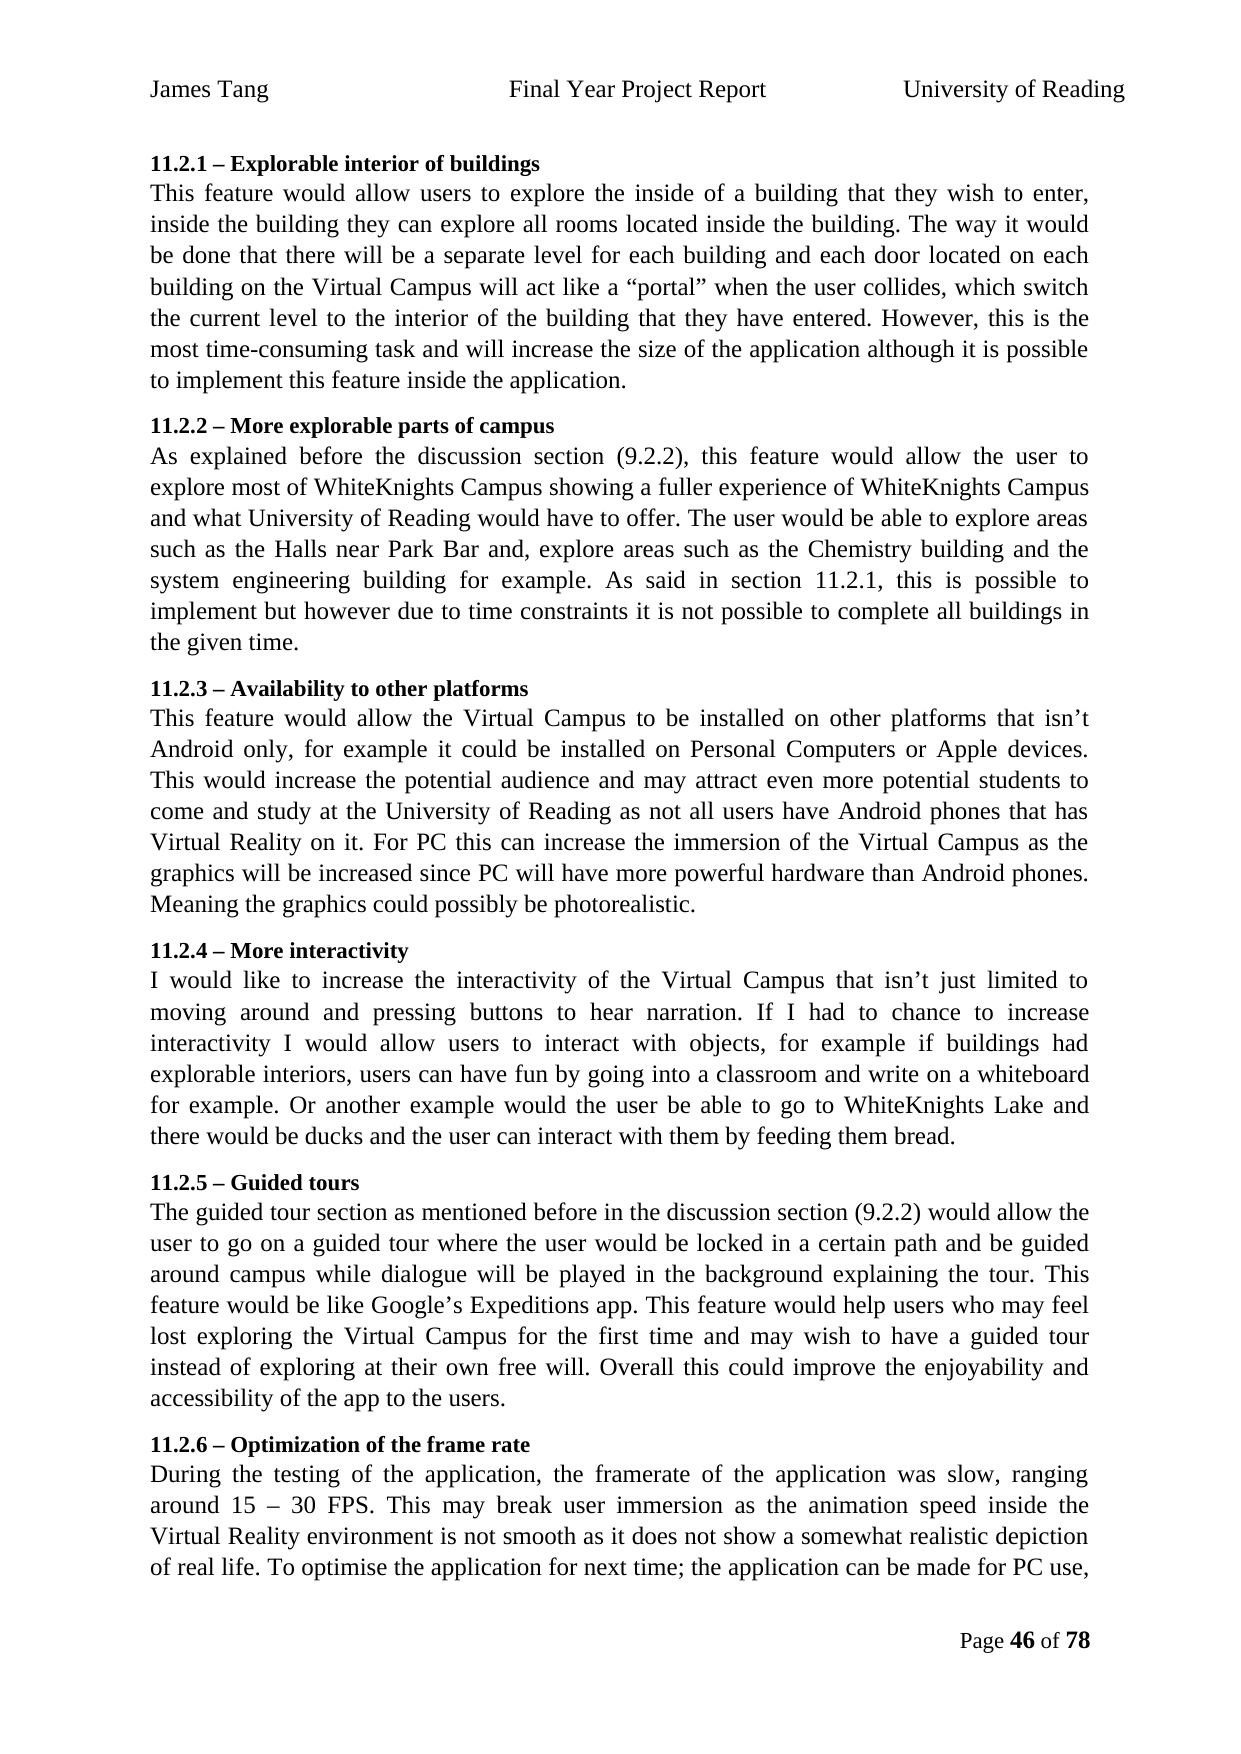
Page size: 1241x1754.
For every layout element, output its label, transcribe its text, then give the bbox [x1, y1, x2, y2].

subtitle 11.2.3 – Availability to other platforms [150, 675, 1090, 701]
subtitle 11.2.1 – Explorable interior of buildings [150, 150, 1090, 176]
text This feature would allow the Virtual Campus to be installed on other platforms that isn’t Android only, for example it could be installed on Personal Computers or Apple devices. This would increase the potential audience and may attract even more potential students to come and study at the University of Reading as not all users have Android phones that has Virtual Reality on it. For PC this can increase the immersion of the Virtual Campus as the graphics will be increased since PC will have more powerful hardware than Android phones. Meaning the graphics could possibly be photorealistic. [150, 703, 1090, 918]
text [150, 1459, 1090, 1581]
text This feature would allow users to explore the inside of a building that they wish to enter, inside the building they can explore all rooms located inside the building. The way it would be done that there will be a separate level for each building and each door located on each building on the Virtual Campus will act like a “portal” when the user collides, which switch the current level to the interior of the building that they have entered. However, this is the most time-consuming task and will increase the size of the application although it is possible to implement this feature inside the application. [150, 178, 1090, 393]
text As explained before the discussion section (9.2.2), this feature would allow the user to explore most of WhiteKnights Campus showing a fuller experience of WhiteKnights Campus and what University of Reading would have to offer. The user would be able to explore areas such as the Halls near Park Bar and, explore areas such as the Chemistry building and the system engineering building for example. As said in section 11.2.1, this is possible to implement but however due to time constraints it is not possible to complete all buildings in the given time. [150, 441, 1090, 656]
subtitle 11.2.2 – More explorable parts of campus [150, 412, 1090, 439]
subtitle 11.2.4 – More interactivity [150, 937, 1090, 963]
subtitle 11.2.6 – Optimization of the frame rate [150, 1431, 1090, 1457]
subtitle 11.2.5 – Guided tours [150, 1168, 1090, 1195]
text The guided tour section as mentioned before in the discussion section (9.2.2) would allow the user to go on a guided tour where the user would be locked in a certain path and be guided around campus while dialogue will be played in the background explaining the tour. This feature would be like Google’s Expeditions app. This feature would help users who may feel lost exploring the Virtual Campus for the first time and may wish to have a guided tour instead of exploring at their own free will. Overall this could improve the enjoyability and accessibility of the app to the users. [150, 1197, 1090, 1412]
text I would like to increase the interactivity of the Virtual Campus that isn’t just limited to moving around and pressing buttons to hear narration. If I had to chance to increase interactivity I would allow users to interact with objects, for example if buildings had explorable interiors, users can have fun by going into a classroom and write on a whiteboard for example. Or another example would the user be able to go to WhiteKnights Lake and there would be ducks and the user can interact with them by feeding them bread. [150, 966, 1090, 1149]
